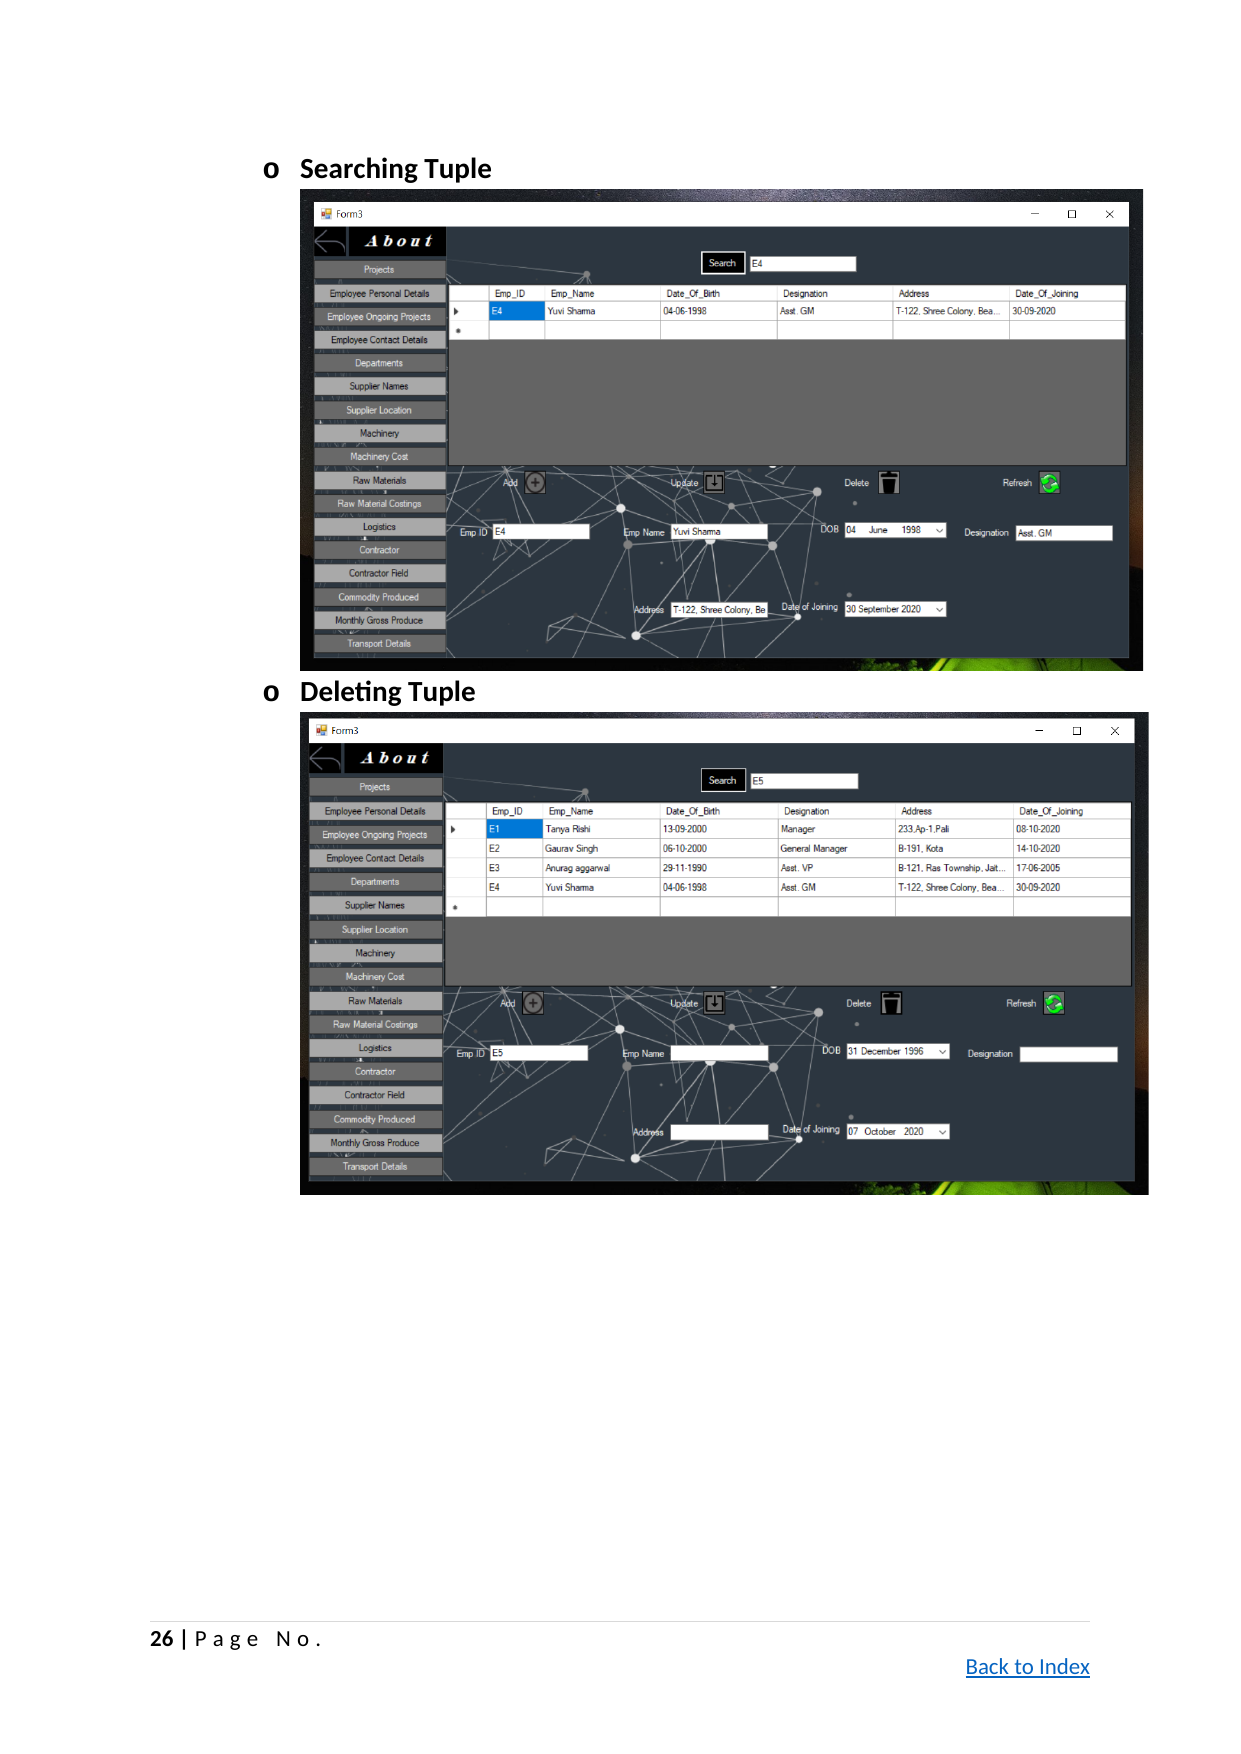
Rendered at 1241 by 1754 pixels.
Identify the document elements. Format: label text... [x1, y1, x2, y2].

picture [300, 712, 1149, 1195]
picture [300, 189, 1144, 671]
